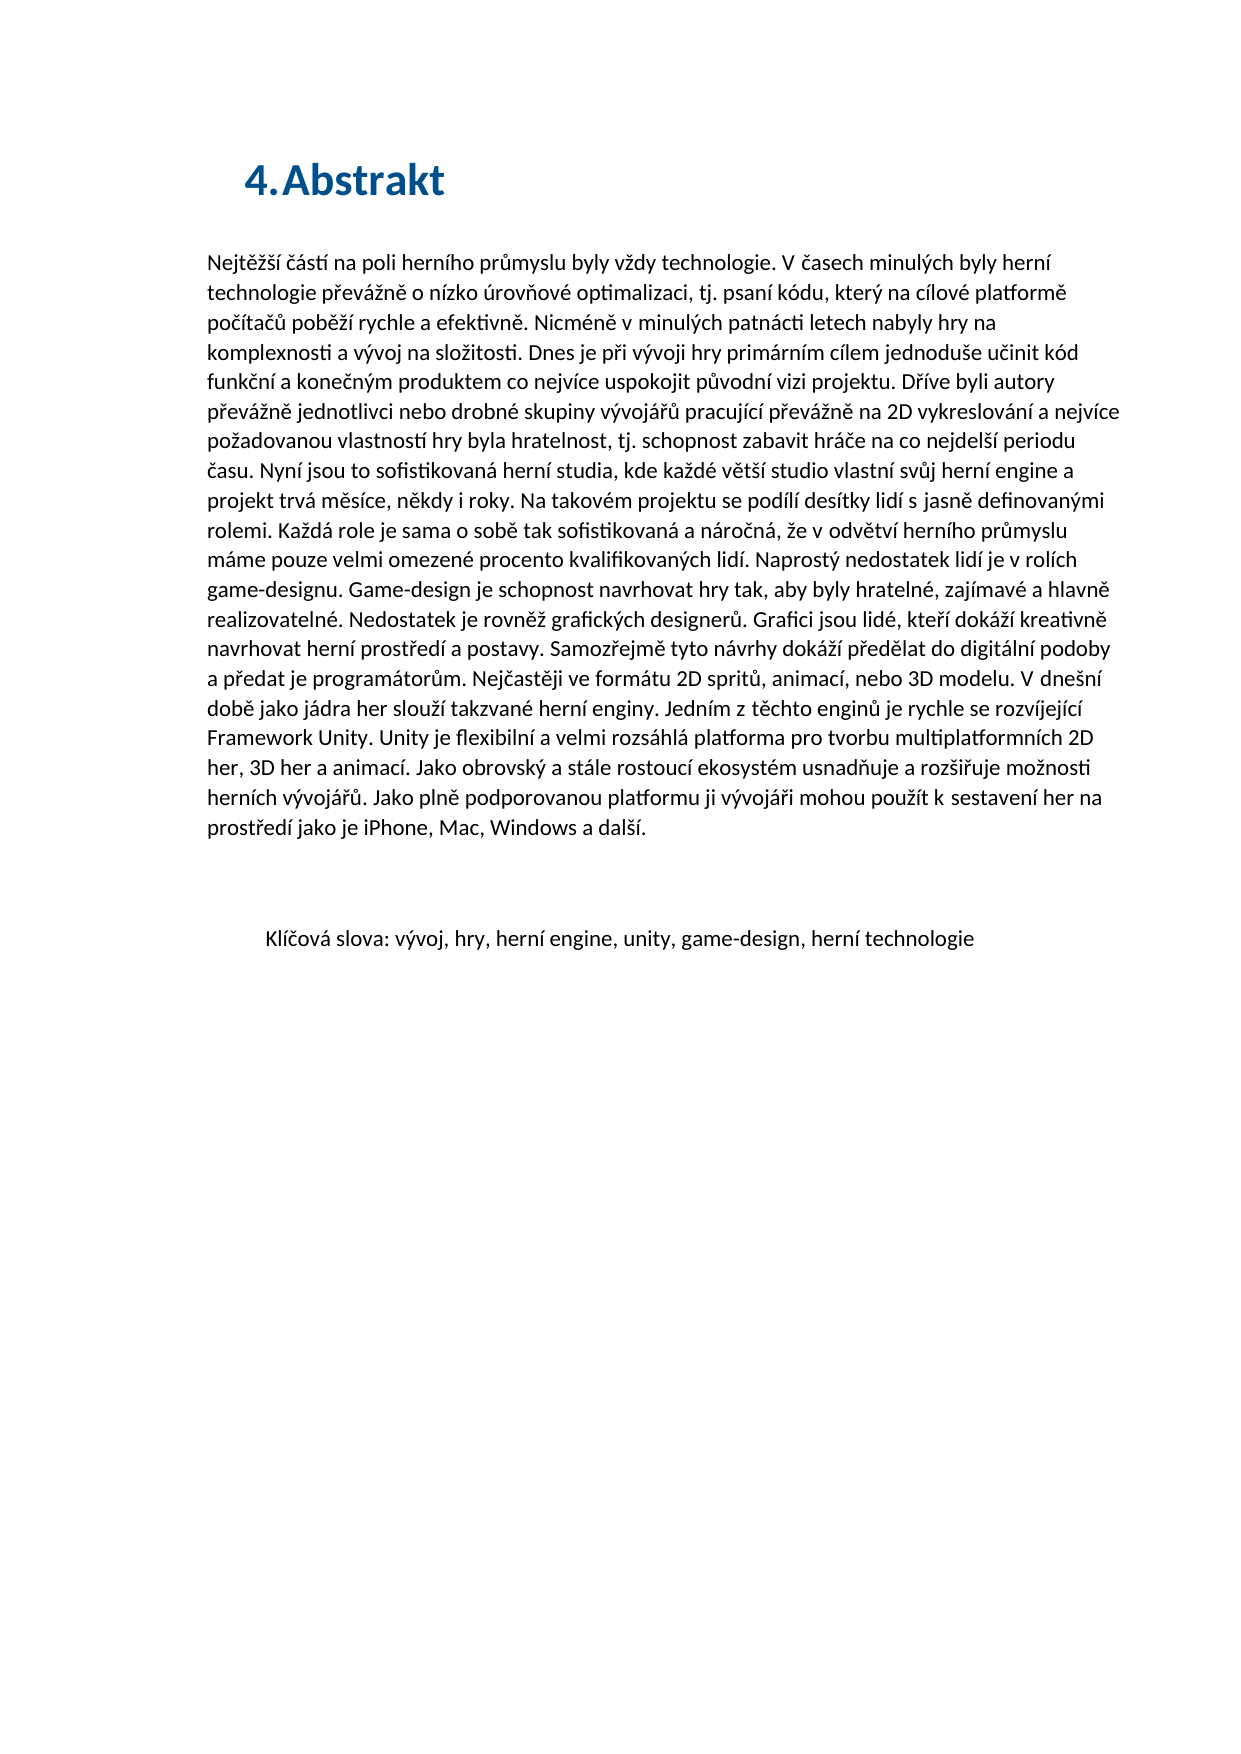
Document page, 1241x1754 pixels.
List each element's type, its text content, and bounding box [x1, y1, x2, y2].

text Klíčová slova: vývoj, hry, herní engine, unity, game-design, herní technologie [206, 924, 1123, 953]
subtitle Abstrakt [244, 151, 1123, 207]
text Nejtěžší částí na poli herního průmyslu byly vždy technologie. V časech minulých byly herní technologie převážně o nízko úrovňové optimalizaci, tj. psaní kódu, který na cílové platformě počítačů poběží rychle a efektivně. Nicméně v minulých patnácti letech nabyly hry na komplexnosti a vývoj na složitosti. Dnes je při vývoji hry primárním cílem jednoduše učinit kód funkční a konečným produktem co nejvíce uspokojit původní vizi projektu. Dříve byli autory převážně jednotlivci nebo drobné skupiny vývojářů pracující převážně na 2D vykreslování a nejvíce požadovanou vlastností hry byla hratelnost, tj. schopnost zabavit hráče na co nejdelší periodu času. Nyní jsou to sofistikovaná herní studia, kde každé větší studio vlastní svůj herní engine a projekt trvá měsíce, někdy i roky. Na takovém projektu se podílí desítky lidí s jasně definovanými rolemi. Každá role je sama o sobě tak sofistikovaná a náročná, že v odvětví herního průmyslu máme pouze velmi omezené procento kvalifikovaných lidí. Naprostý nedostatek lidí je v rolích game-designu. Game-design je schopnost navrhovat hry tak, aby byly hratelné, zajímavé a hlavně realizovatelné. Nedostatek je rovněž grafických designerů. Grafici jsou lidé, kteří dokáží kreativně navrhovat herní prostředí a postavy. Samozřejmě tyto návrhy dokáží předělat do digitální podoby a předat je programátorům. Nejčastěji ve formátu 2D spritů, animací, nebo 3D modelu. V dnešní době jako jádra her slouží takzvané herní enginy. Jedním z těchto enginů je rychle se rozvíjející Framework Unity. Unity je flexibilní a velmi rozsáhlá platforma pro tvorbu multiplatformních 2D her, 3D her a animací. Jako obrovský a stále rostoucí ekosystém usnadňuje a rozšiřuje možnosti herních vývojářů. Jako plně podporovanou platformu ji vývojáři mohou použít k sestavení her na prostředí jako je iPhone, Mac, Windows a další. [207, 248, 1123, 841]
